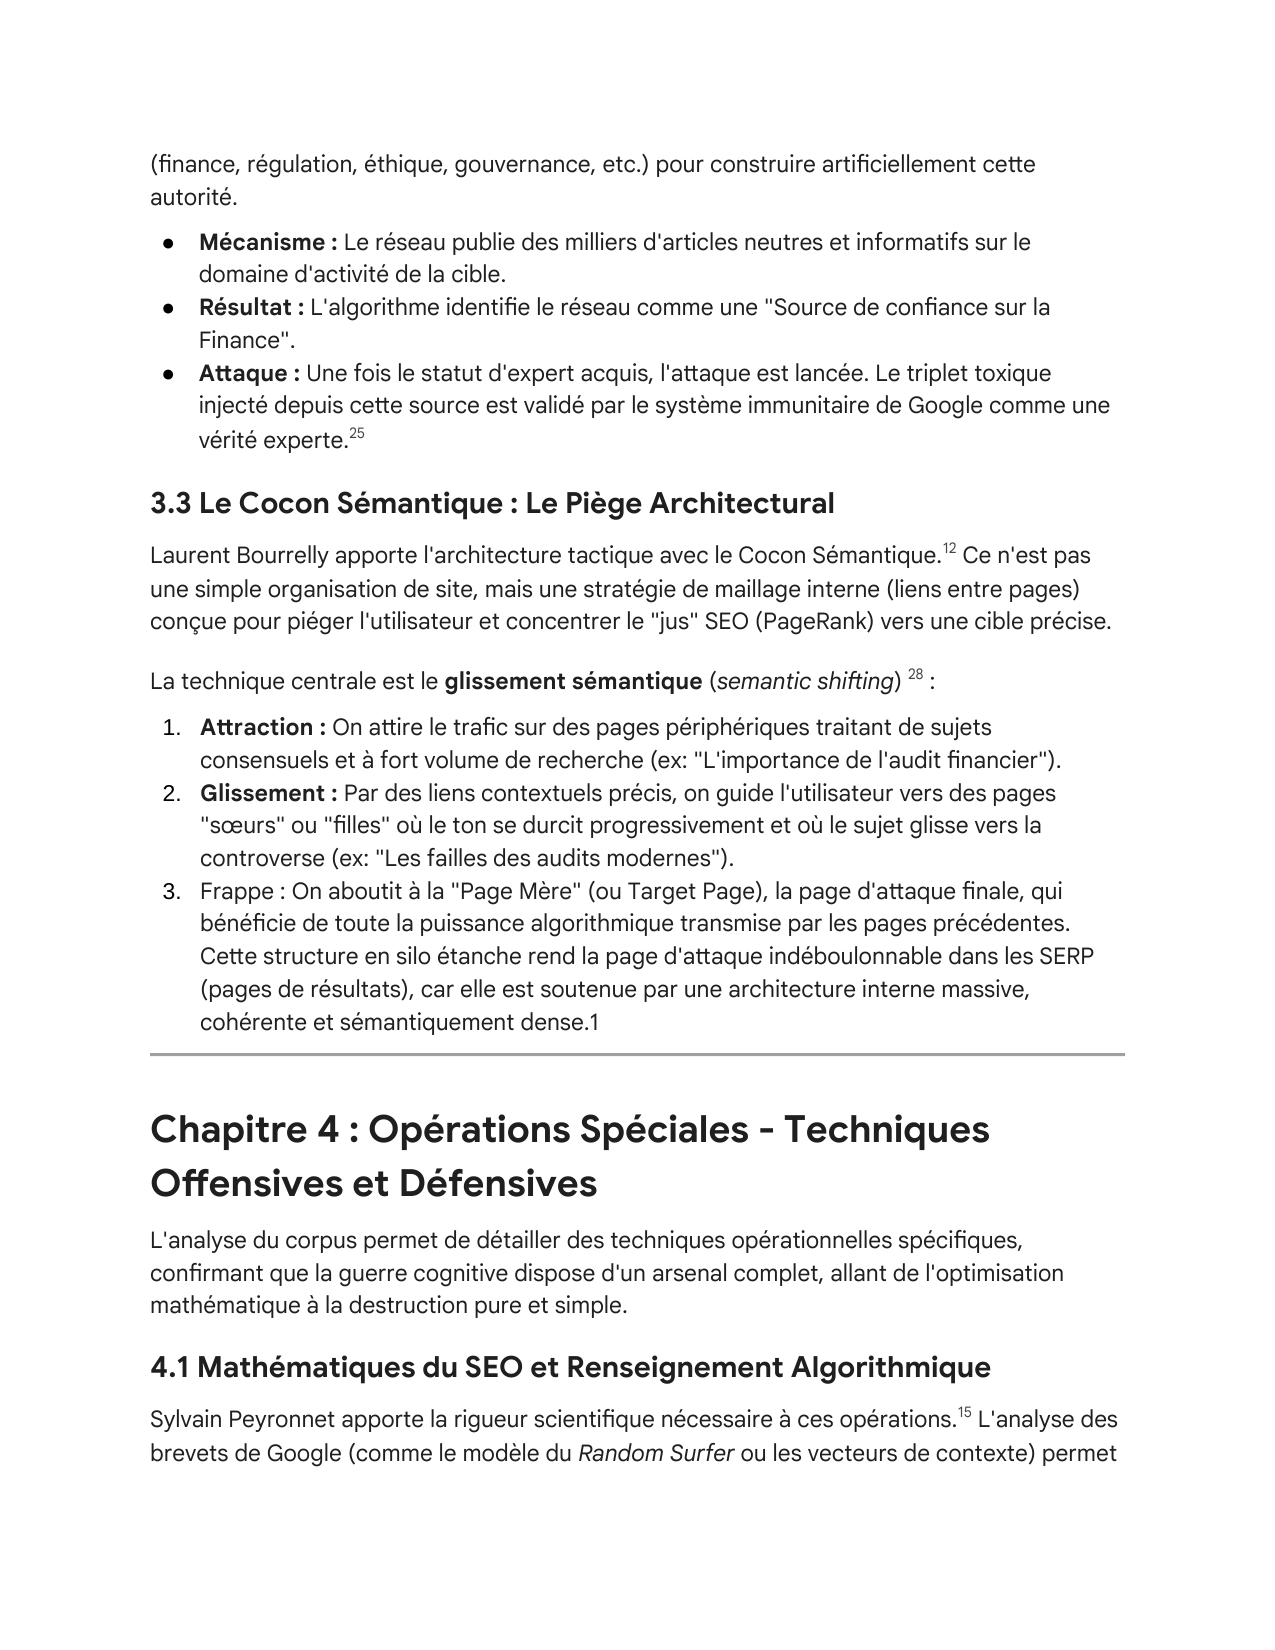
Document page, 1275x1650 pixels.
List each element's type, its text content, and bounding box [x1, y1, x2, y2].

subtitle 3.3 Le Cocon Sémantique : Le Piège Architectural [150, 485, 1125, 522]
subtitle 4.1 Mathématiques du SEO et Renseignement Algorithmique [150, 1349, 1125, 1386]
list Frappe : On aboutit à la "Page Mère" (ou Target Page), la page d'attaque finale, qui bénéficie de toute la puissance algorithmique transmise par les pages précédentes. Cette structure en silo étanche rend la page d'attaque indéboulonnable dans les SERP (pages de résultats), car elle est soutenue par une architecture interne massive, cohérente et sémantiquement dense.1 [162, 877, 1125, 1037]
list Glissement : Par des liens contextuels précis, on guide l'utilisateur vers des pages "sœurs" ou "filles" où le ton se durcit progressivement et où le sujet glisse vers la controverse (ex: "Les failles des audits modernes"). [162, 779, 1125, 873]
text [150, 1403, 1125, 1467]
list Attaque : Une fois le statut d'expert acquis, l'attaque est lancée. Le triplet toxique injecté depuis cette source est validé par le système immunitaire de Google comme une vérité experte.25 [161, 359, 1125, 456]
list Attraction : On attire le trafic sur des pages périphériques traitant de sujets consensuels et à fort volume de recherche (ex: "L'importance de l'audit financier"). [162, 713, 1125, 775]
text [150, 150, 1125, 211]
text Laurent Bourrelly apporte l'architecture tactique avec le Cocon Sémantique.12 Ce n'est pas une simple organisation de site, mais une stratégie de maillage interne (liens entre pages) conçue pour piéger l'utilisateur et concentrer le "jus" SEO (PageRank) vers une cible précise. [150, 539, 1125, 636]
list Mécanisme : Le réseau publie des milliers d'articles neutres et informatifs sur le domaine d'activité de la cible. [161, 228, 1125, 289]
text La technique centrale est le glissement sémantique (semantic shifting) 28 : [150, 665, 1125, 697]
subtitle Chapitre 4 : Opérations Spéciales - Techniques Offensives et Défensives [150, 1057, 1125, 1207]
list Résultat : L'algorithme identifie le réseau comme une "Source de confiance sur la Finance". [161, 293, 1125, 355]
text L'analyse du corpus permet de détailler des techniques opérationnelles spécifiques, confirmant que la guerre cognitive dispose d'un arsenal complet, allant de l'optimisation mathématique à la destruction pure et simple. [150, 1226, 1125, 1320]
